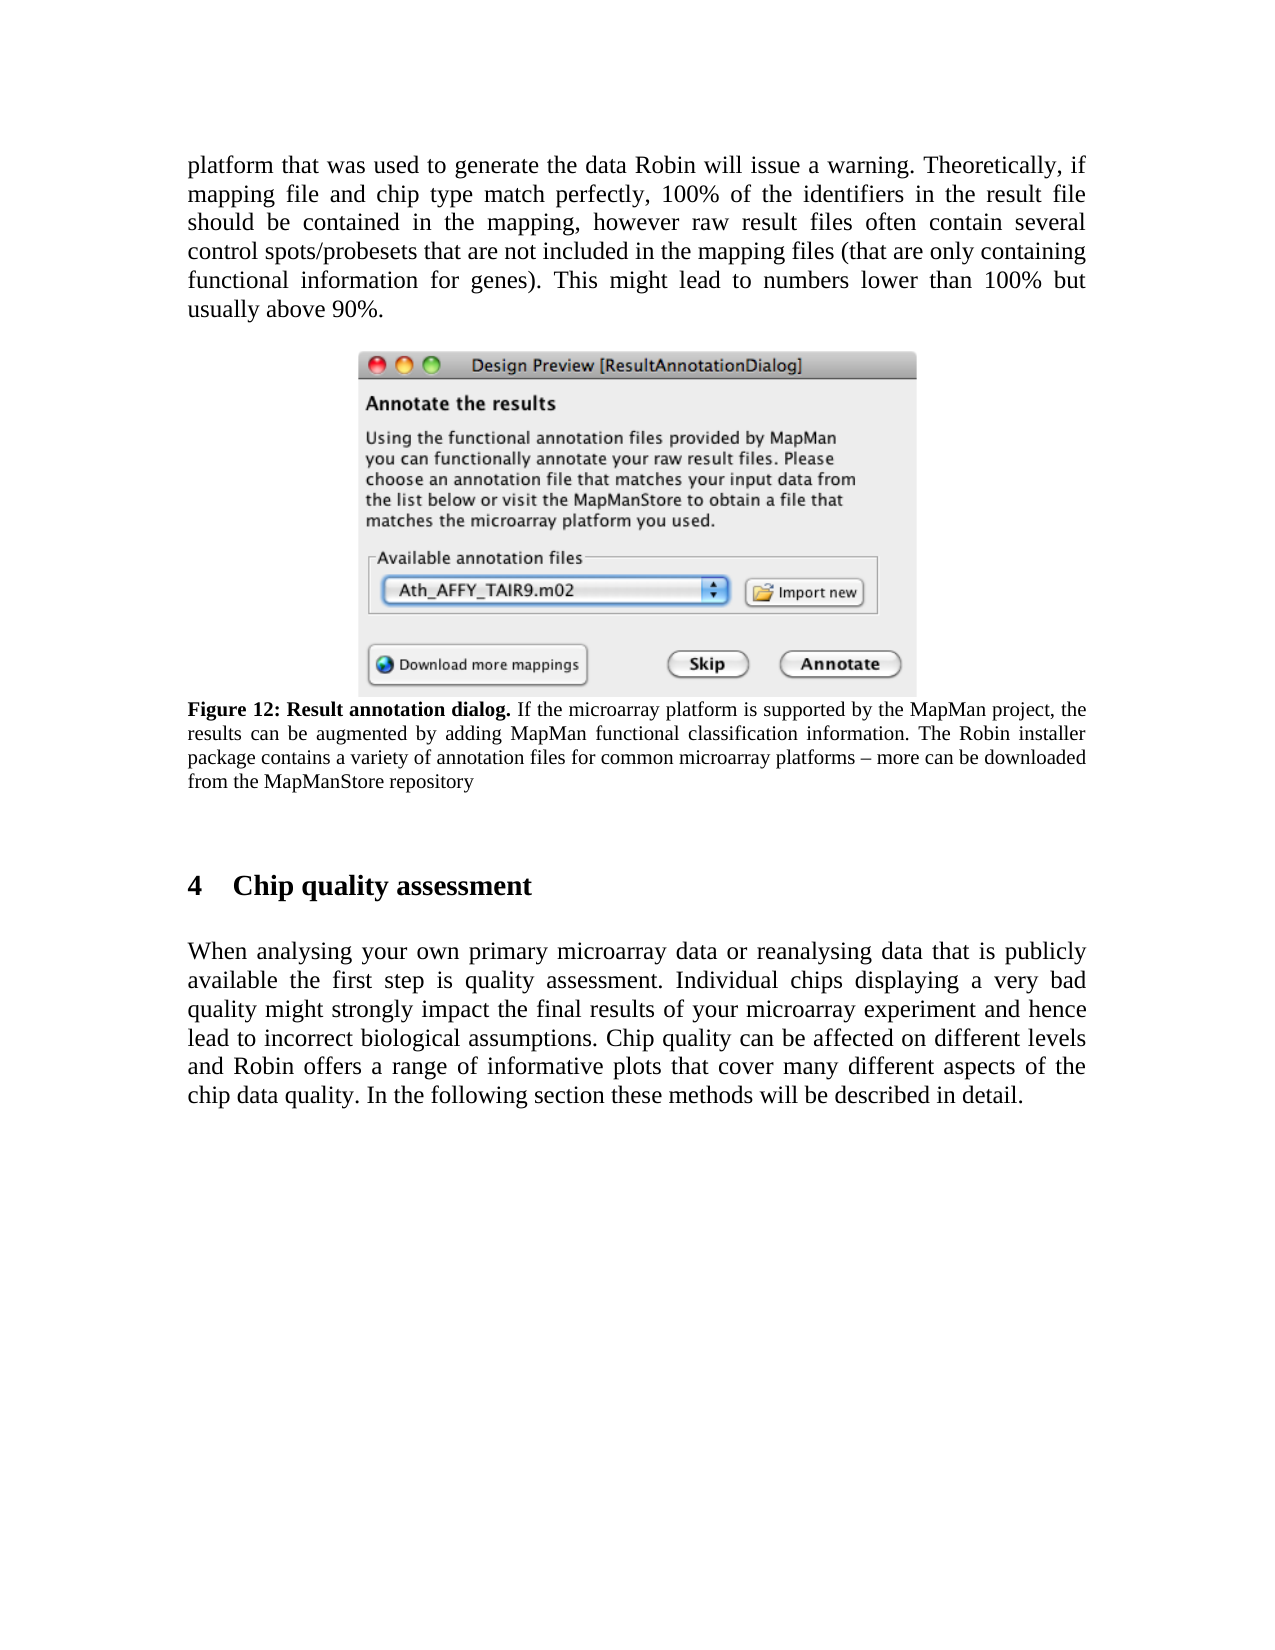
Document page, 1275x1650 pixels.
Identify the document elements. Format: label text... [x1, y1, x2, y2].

text Figure : Result annotation dialog. If the microarray platform is supported by the MapMan project, the results can be augmented by adding MapMan functional classification information. The Robin installer package contains a variety of annotation files for common microarray platforms – more can be downloaded from the MapManStore repository [187, 697, 1087, 793]
subtitle Chip quality assessment [187, 868, 1087, 901]
text When analysing your own primary microarray data or reanalysing data that is publicly available the first step is quality assessment. Individual chips displaying a very bad quality might strongly impact the final results of your microarray experiment and hence lead to incorrect biological assumptions. Chip quality can be affected on different levels and Robin offers a range of informative plots that cover many different aspects of the chip data quality. In the following section these methods will be described in detail. [187, 936, 1087, 1109]
picture [358, 351, 917, 697]
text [187, 150, 1087, 322]
